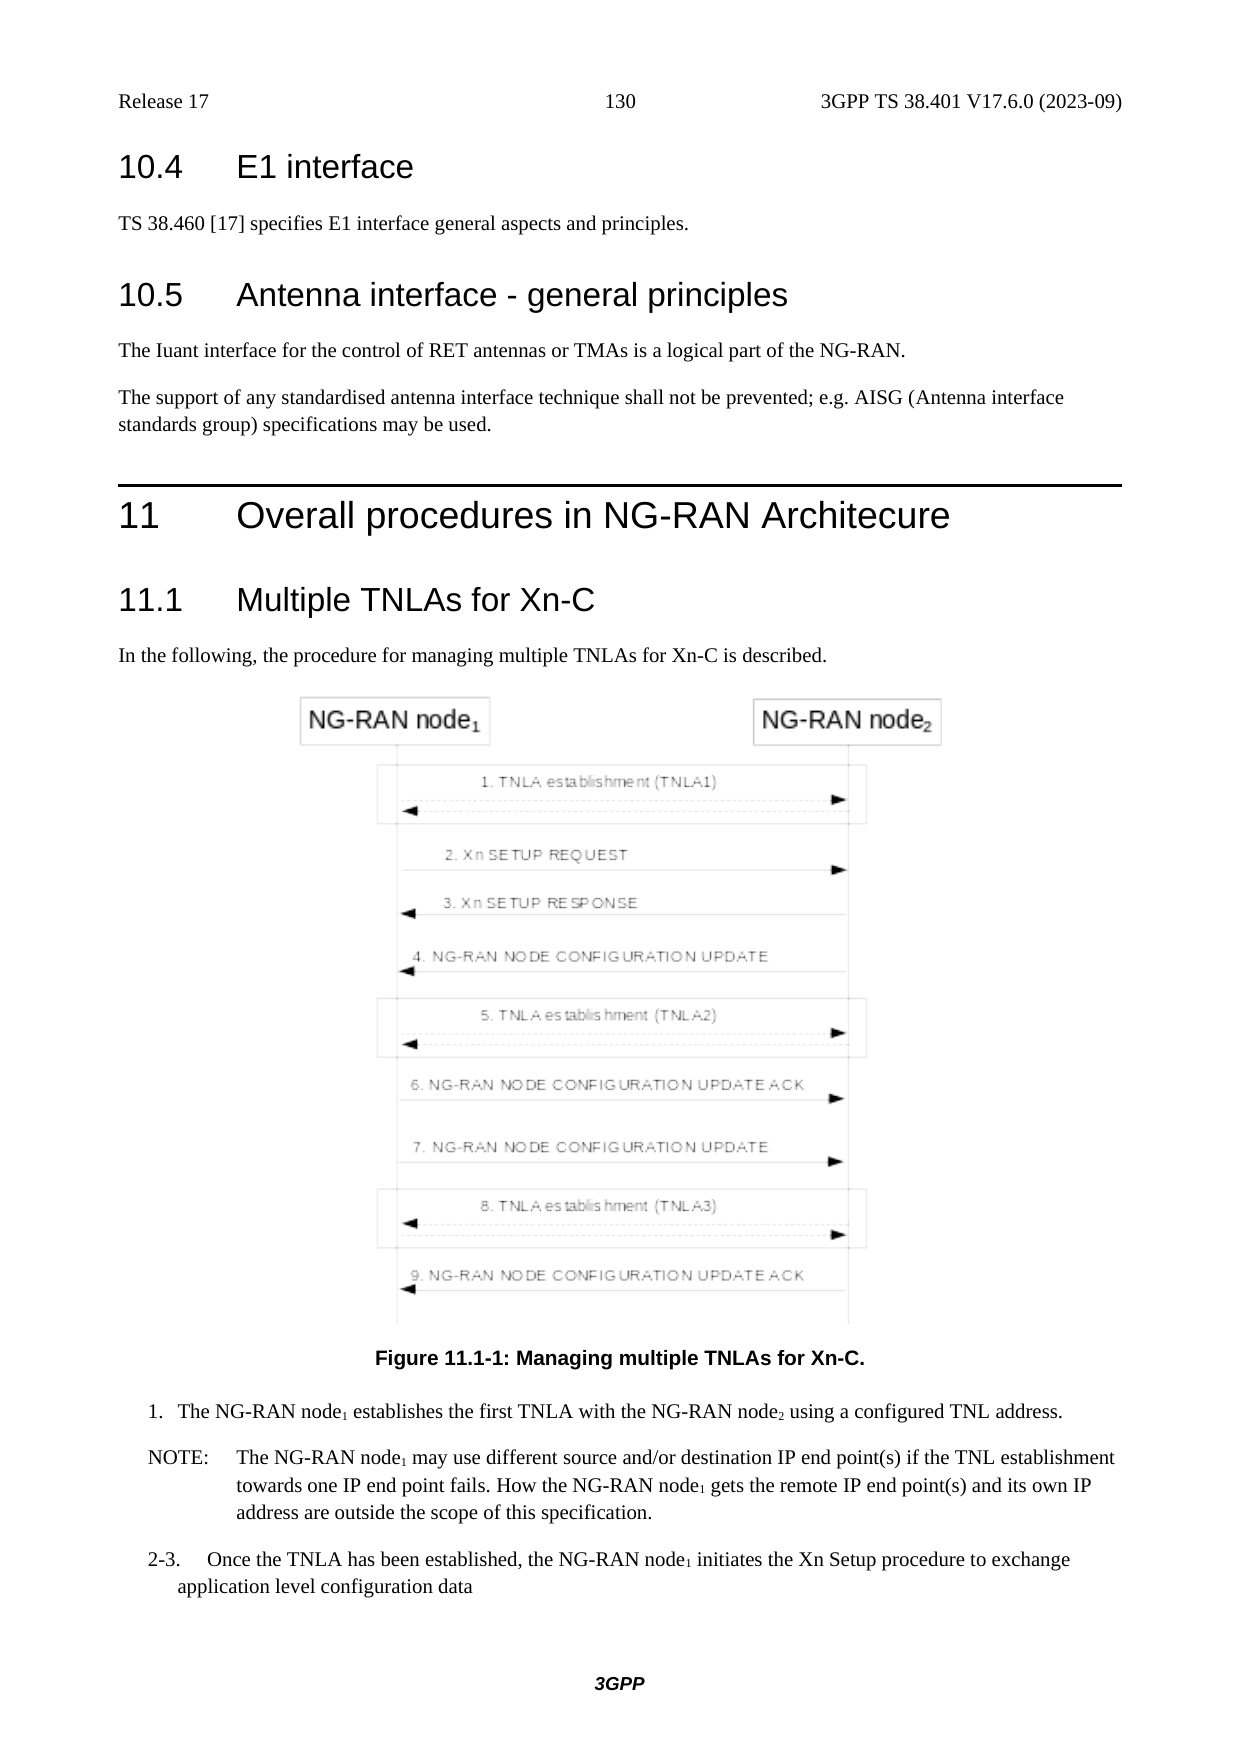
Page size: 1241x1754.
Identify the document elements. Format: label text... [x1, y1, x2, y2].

subtitle 11.1 Multiple TNLAs for Xn-C [118, 580, 1122, 619]
text TS 38.460 [17] specifies E1 interface general aspects and principles. [118, 210, 1122, 234]
text 2-3. Once the TNLA has been established, the NG-RAN node1 initiates the Xn Setup procedure to exchange application level configuration data [148, 1547, 1122, 1598]
text 1. The NG-RAN node1 establishes the first TNLA with the NG-RAN node2 using a configured TNL address. [148, 1399, 1122, 1423]
text NOTE: The NG-RAN node1 may use different source and/or destination IP end point(s) if the TNL establishment towards one IP end point fails. How the NG-RAN node1 gets the remote IP end point(s) and its own IP address are outside the scope of this specification. [148, 1445, 1122, 1524]
text The support of any standardised antenna interface technique shall not be prevented; e.g. AISG (Antenna interface standards group) specifications may be used. [118, 385, 1122, 436]
text Figure 11.1-1: Managing multiple TNLAs for Xn-C. [118, 1346, 1122, 1370]
subtitle 11 Overall procedures in NG-RAN Architecure [118, 487, 1122, 536]
text In the following, the procedure for managing multiple TNLAs for Xn-C is described. [118, 643, 1122, 667]
text The Iuant interface for the control of RET antennas or TMAs is a logical part of the NG-RAN. [118, 338, 1122, 362]
subtitle 10.4 E1 interface [118, 147, 1122, 186]
subtitle 10.5 Antenna interface - general principles [118, 276, 1122, 314]
